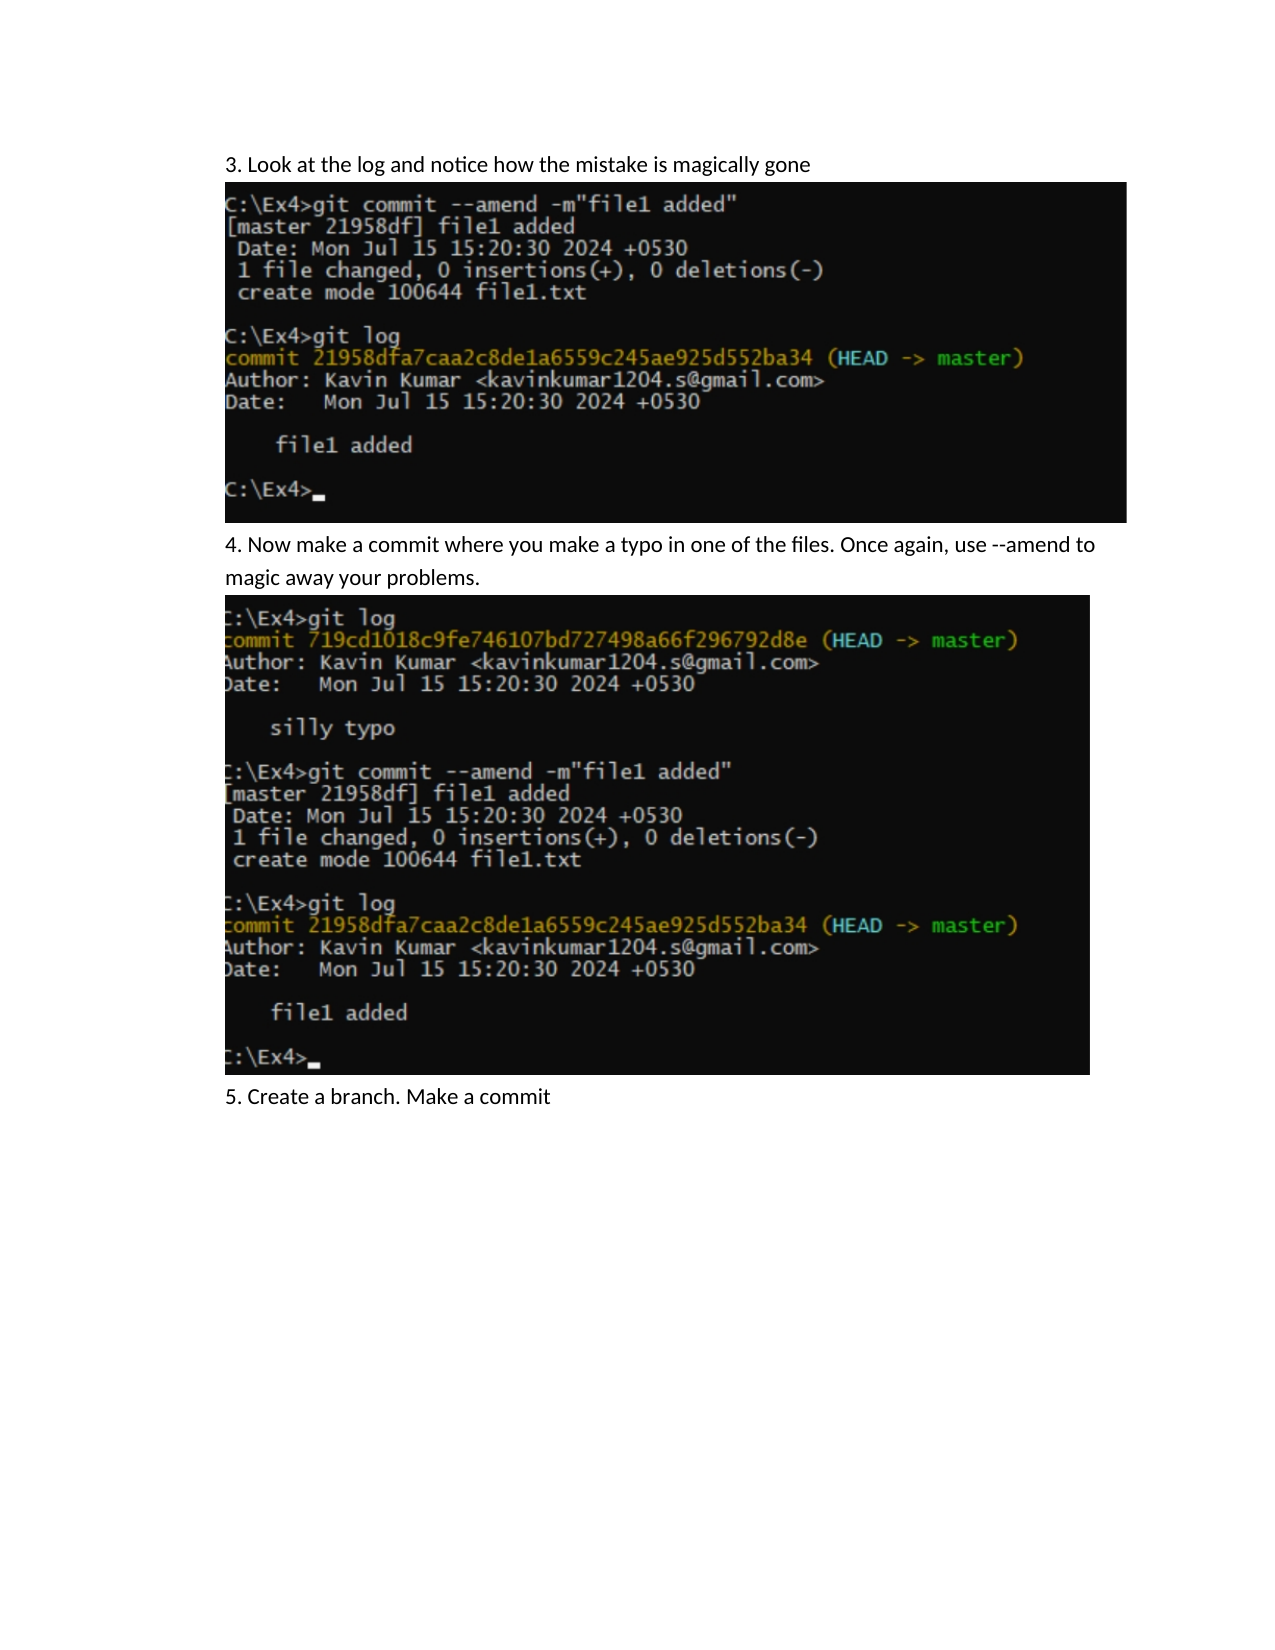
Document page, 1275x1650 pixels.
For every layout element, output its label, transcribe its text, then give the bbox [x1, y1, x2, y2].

list 5. Create a branch. Make a commit [225, 1082, 1125, 1110]
picture [225, 182, 1127, 523]
list 4. Now make a commit where you make a typo in one of the files. Once again, use --amend to magic away your problems. [225, 531, 1125, 591]
picture [225, 595, 1091, 1075]
list 3. Look at the log and notice how the mistake is magically gone [225, 150, 1125, 178]
